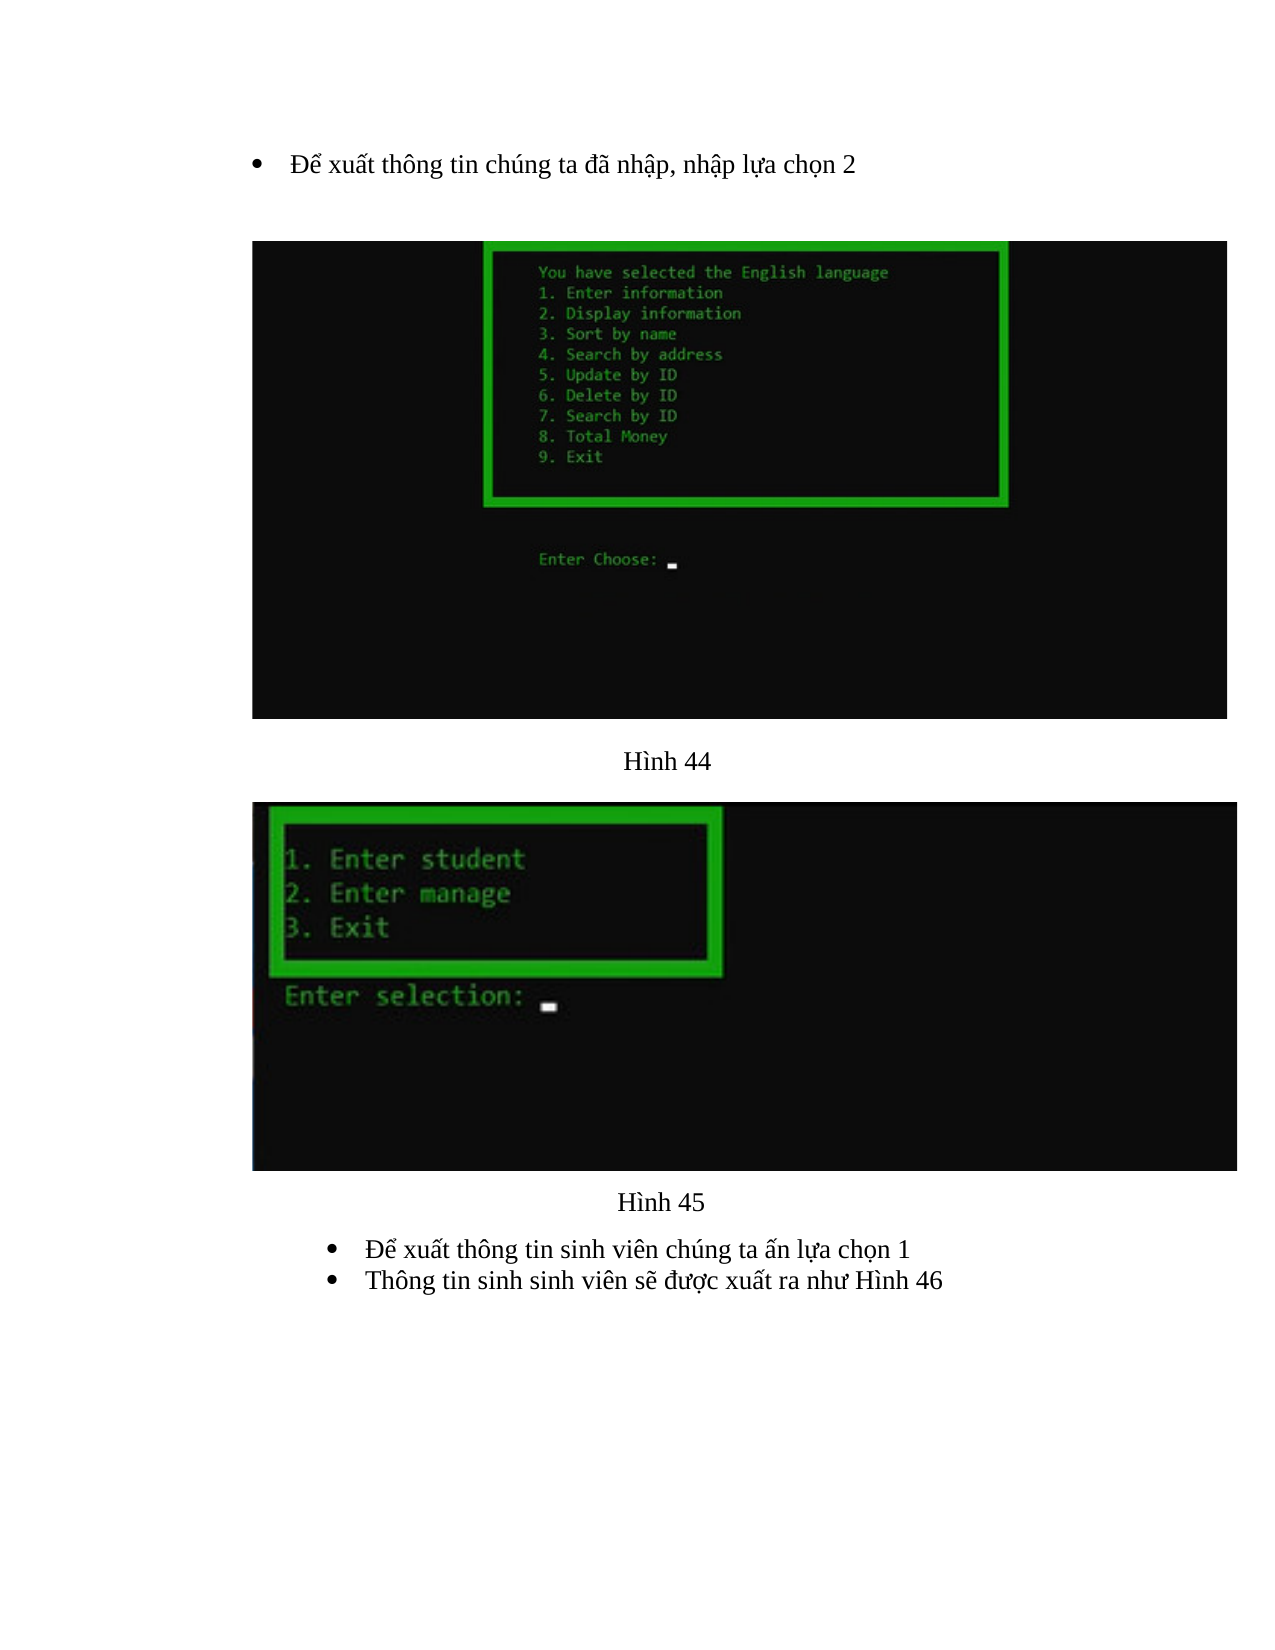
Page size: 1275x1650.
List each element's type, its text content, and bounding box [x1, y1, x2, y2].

list Thông tin sinh sinh viên sẽ được xuất ra như Hình 46 [327, 1264, 1157, 1295]
text Hình 44 [177, 745, 1157, 777]
list Để xuất thông tin chúng ta đã nhập, nhập lựa chọn 2 [252, 148, 1157, 179]
text Hình 45 [177, 1186, 1157, 1217]
picture [252, 241, 1228, 719]
list Để xuất thông tin sinh viên chúng ta ấn lựa chọn 1 [327, 1233, 1157, 1264]
picture [252, 802, 1238, 1171]
